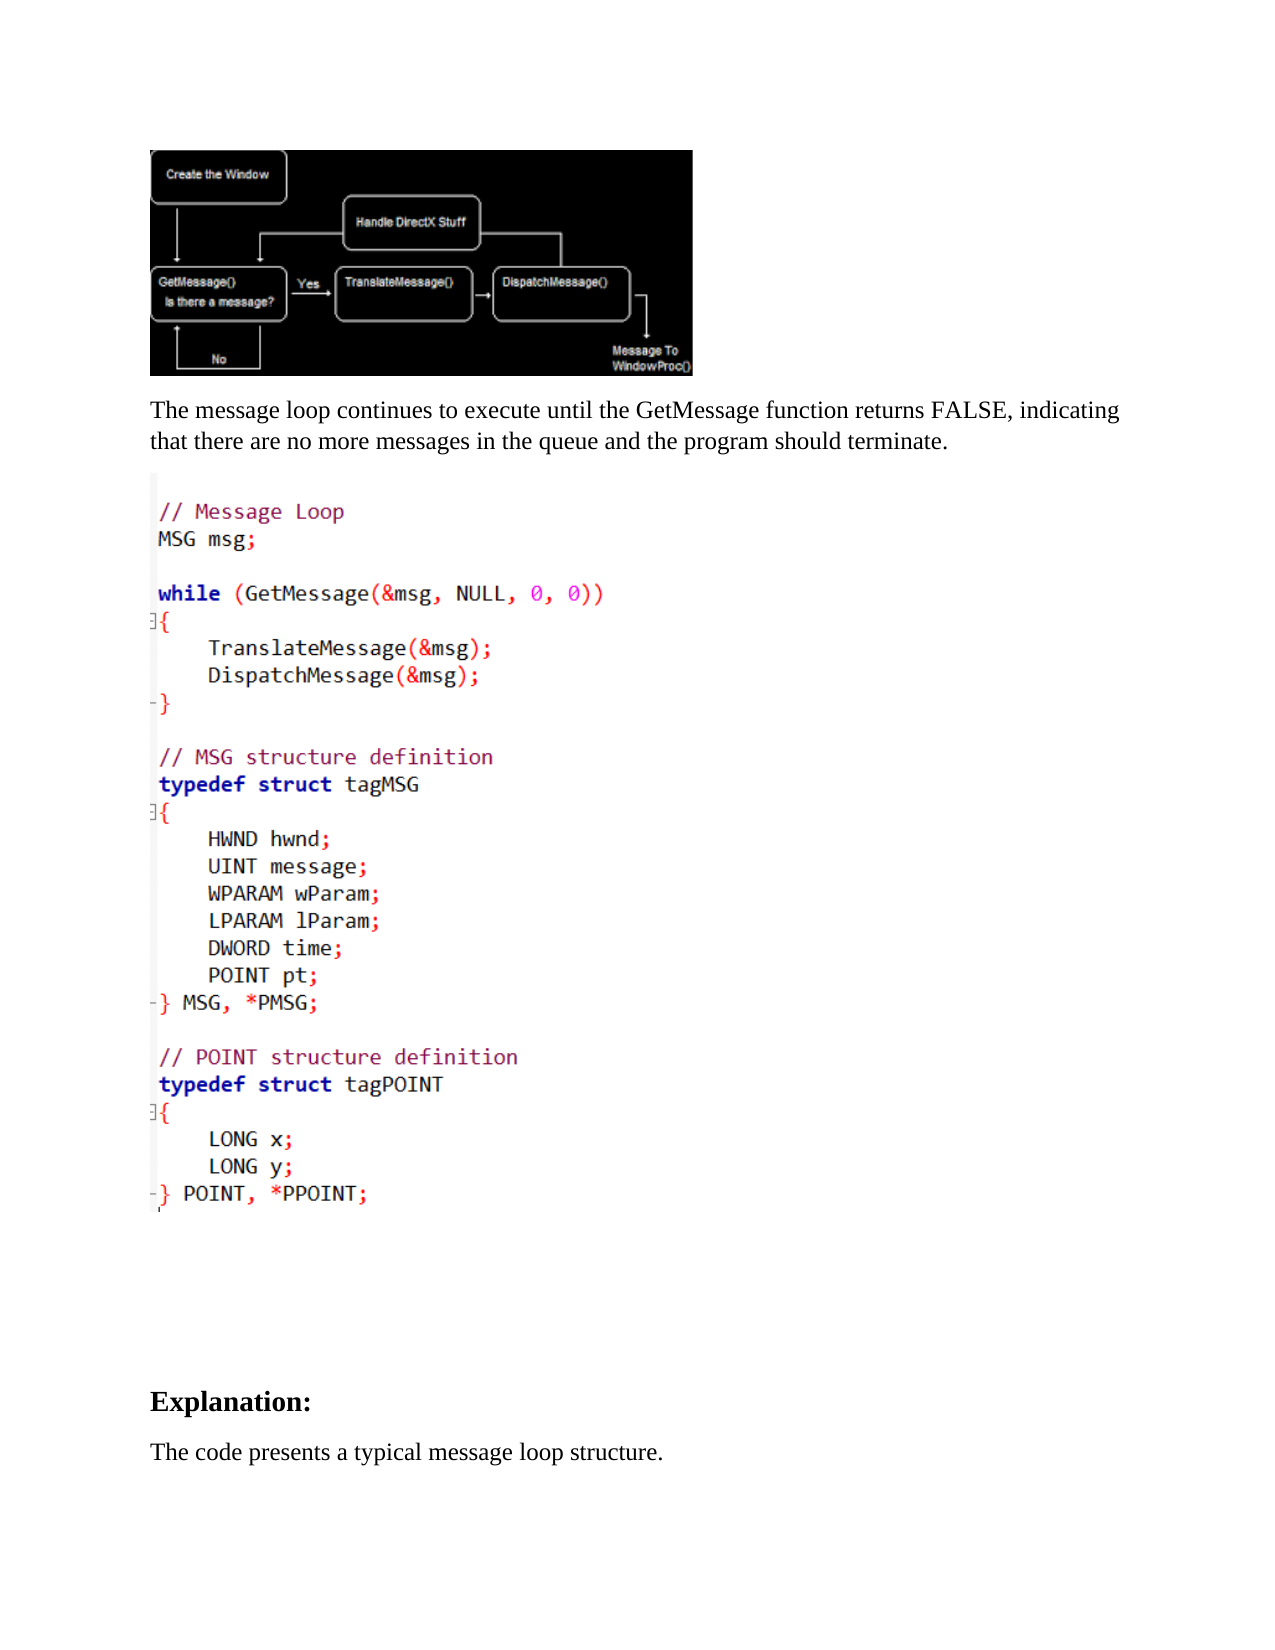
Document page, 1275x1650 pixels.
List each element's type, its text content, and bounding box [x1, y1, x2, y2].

picture [150, 473, 661, 1212]
text Explanation: [150, 1384, 1125, 1418]
text The message loop continues to execute until the GetMessage function returns FALSE, indicating that there are no more messages in the queue and the program should terminate. [150, 395, 1125, 455]
text The code presents a typical message loop structure. [150, 1437, 1125, 1466]
picture [150, 150, 693, 376]
